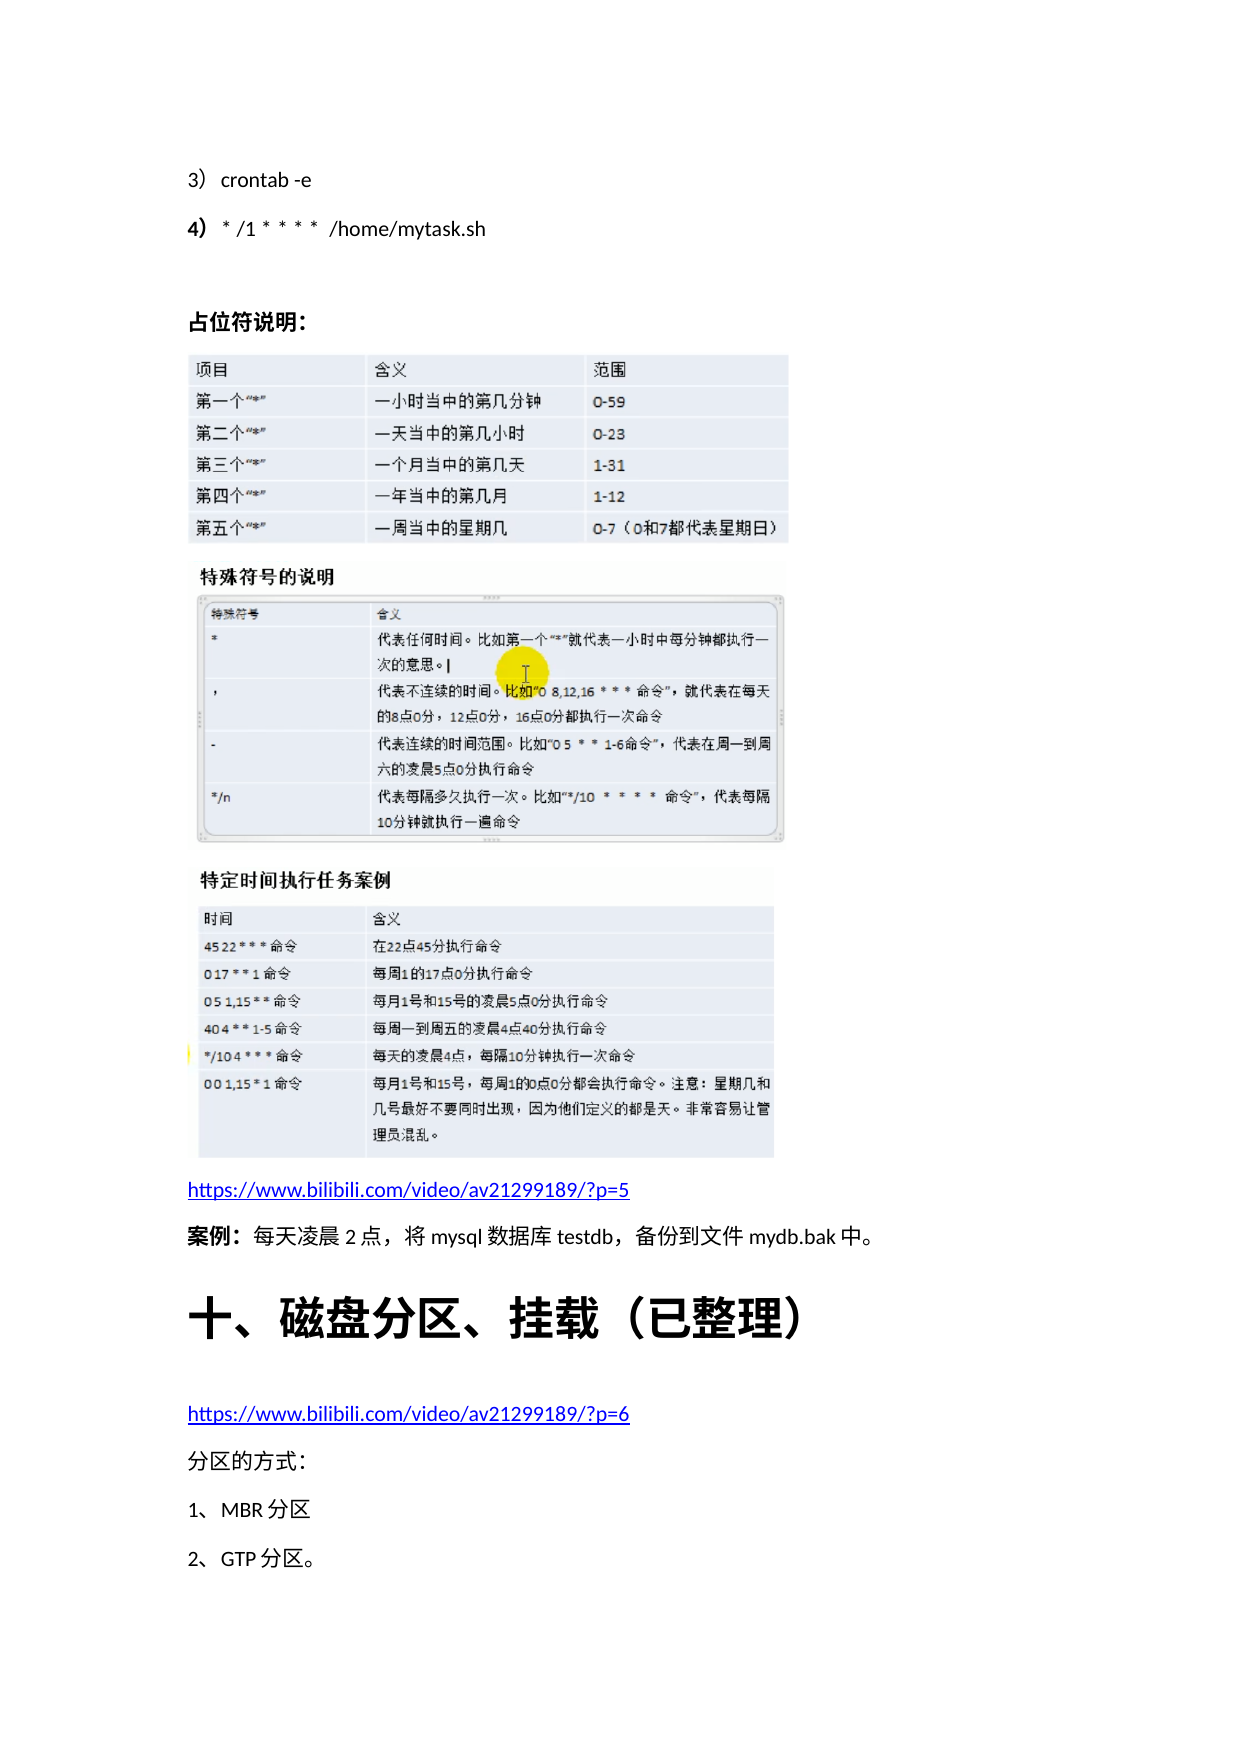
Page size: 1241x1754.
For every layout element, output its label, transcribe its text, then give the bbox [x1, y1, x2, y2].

list https://www.bilibili.com/video/av21299189/?p=5 [187, 1173, 1053, 1205]
list https://www.bilibili.com/video/av21299189/?p=6 [187, 1398, 1053, 1430]
list MBR分区 [187, 1492, 1053, 1524]
picture [187, 561, 787, 850]
list 案例：每天凌晨2点，将mysql数据库testdb，备份到文件mydb.bak中。 [187, 1219, 1053, 1251]
list * /1 * * * * /home/mytask.sh [187, 210, 1053, 243]
list GTP分区。 [187, 1540, 1053, 1573]
picture [187, 867, 775, 1158]
picture [187, 352, 789, 544]
list crontab -e [187, 162, 1053, 194]
subtitle 十、磁盘分区、挂载（已整理） [187, 1267, 1053, 1364]
list 分区的方式： [187, 1443, 1053, 1476]
list 占位符说明： [187, 304, 1053, 337]
